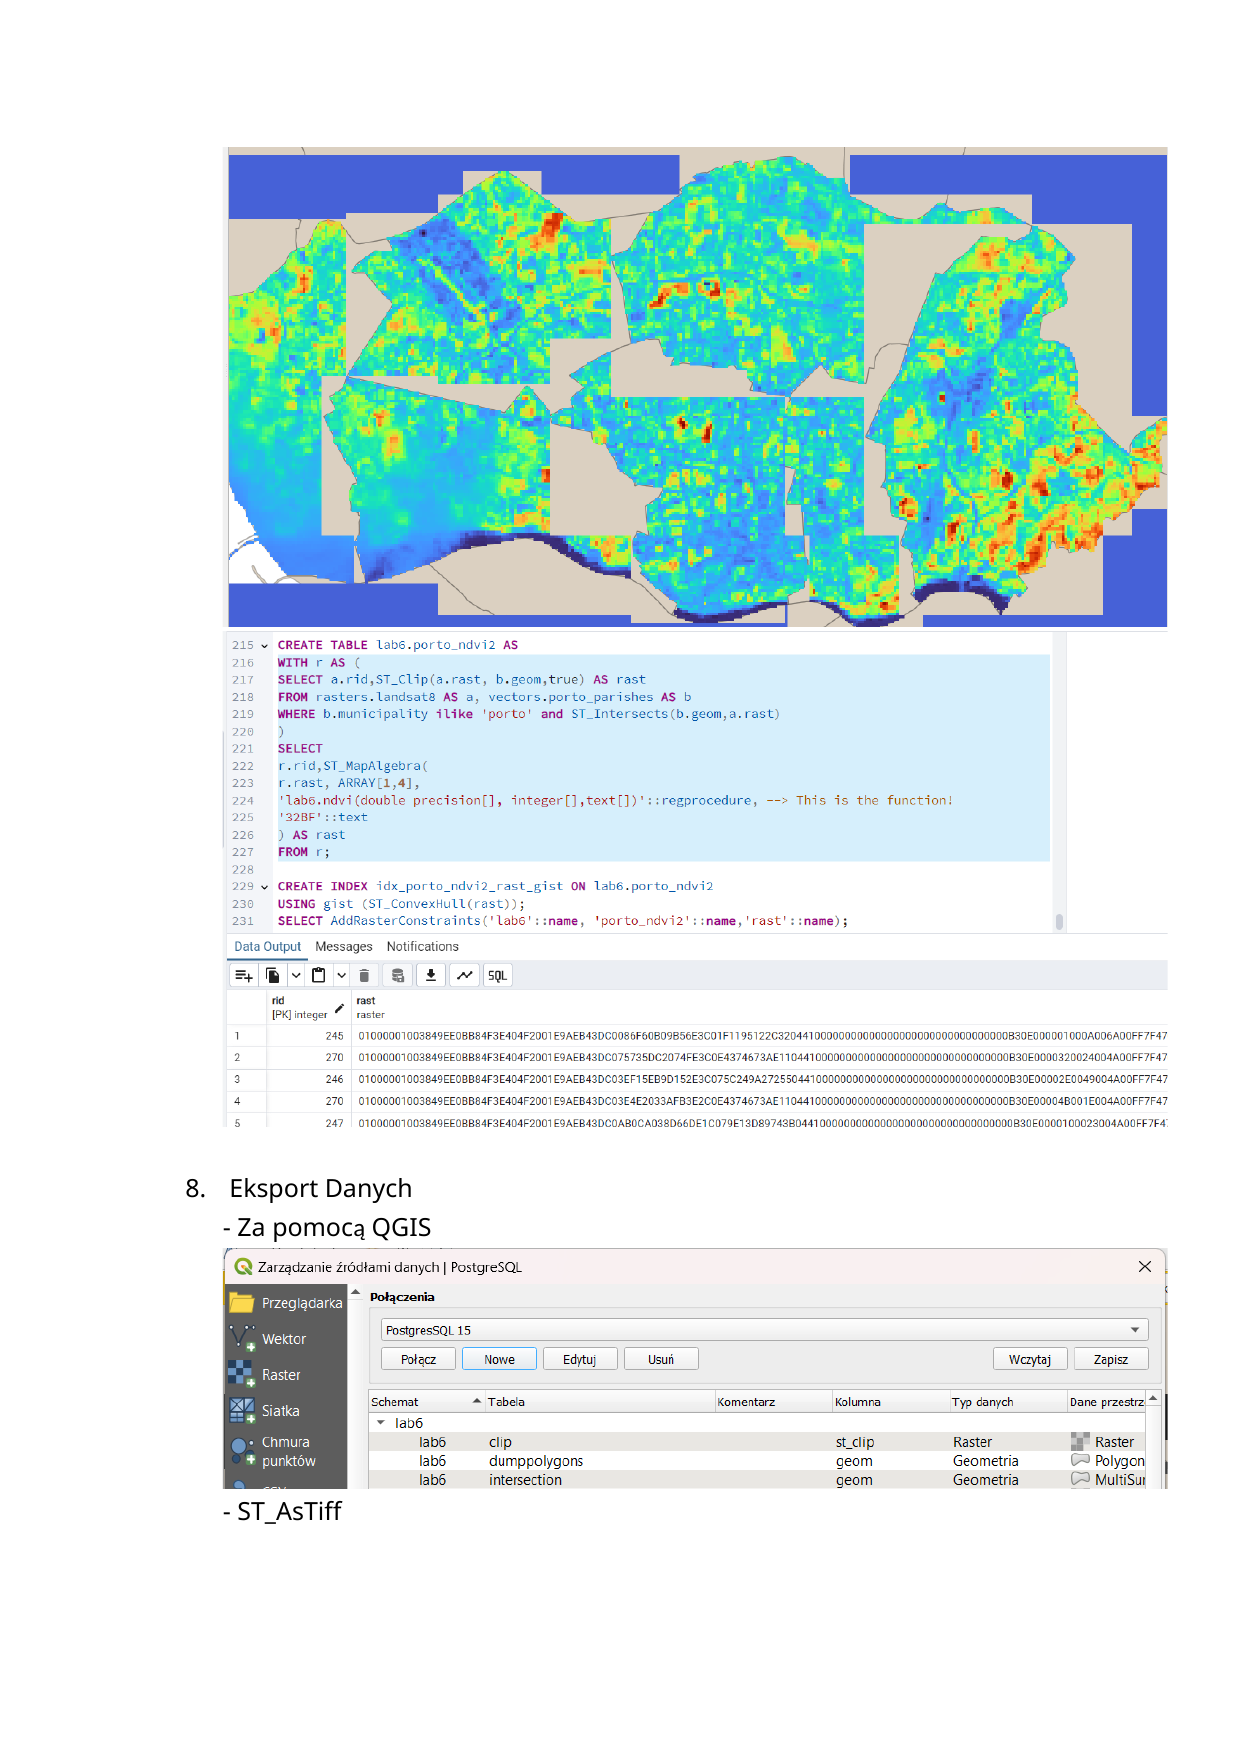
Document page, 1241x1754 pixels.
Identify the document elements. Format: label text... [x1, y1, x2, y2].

picture [222, 1248, 1168, 1489]
list - ST_AsTiff [223, 1493, 1093, 1527]
picture [222, 631, 1168, 1127]
picture [222, 147, 1168, 627]
list Eksport Danych [185, 1171, 1093, 1204]
list - Za pomocą QGIS [223, 1210, 1093, 1244]
